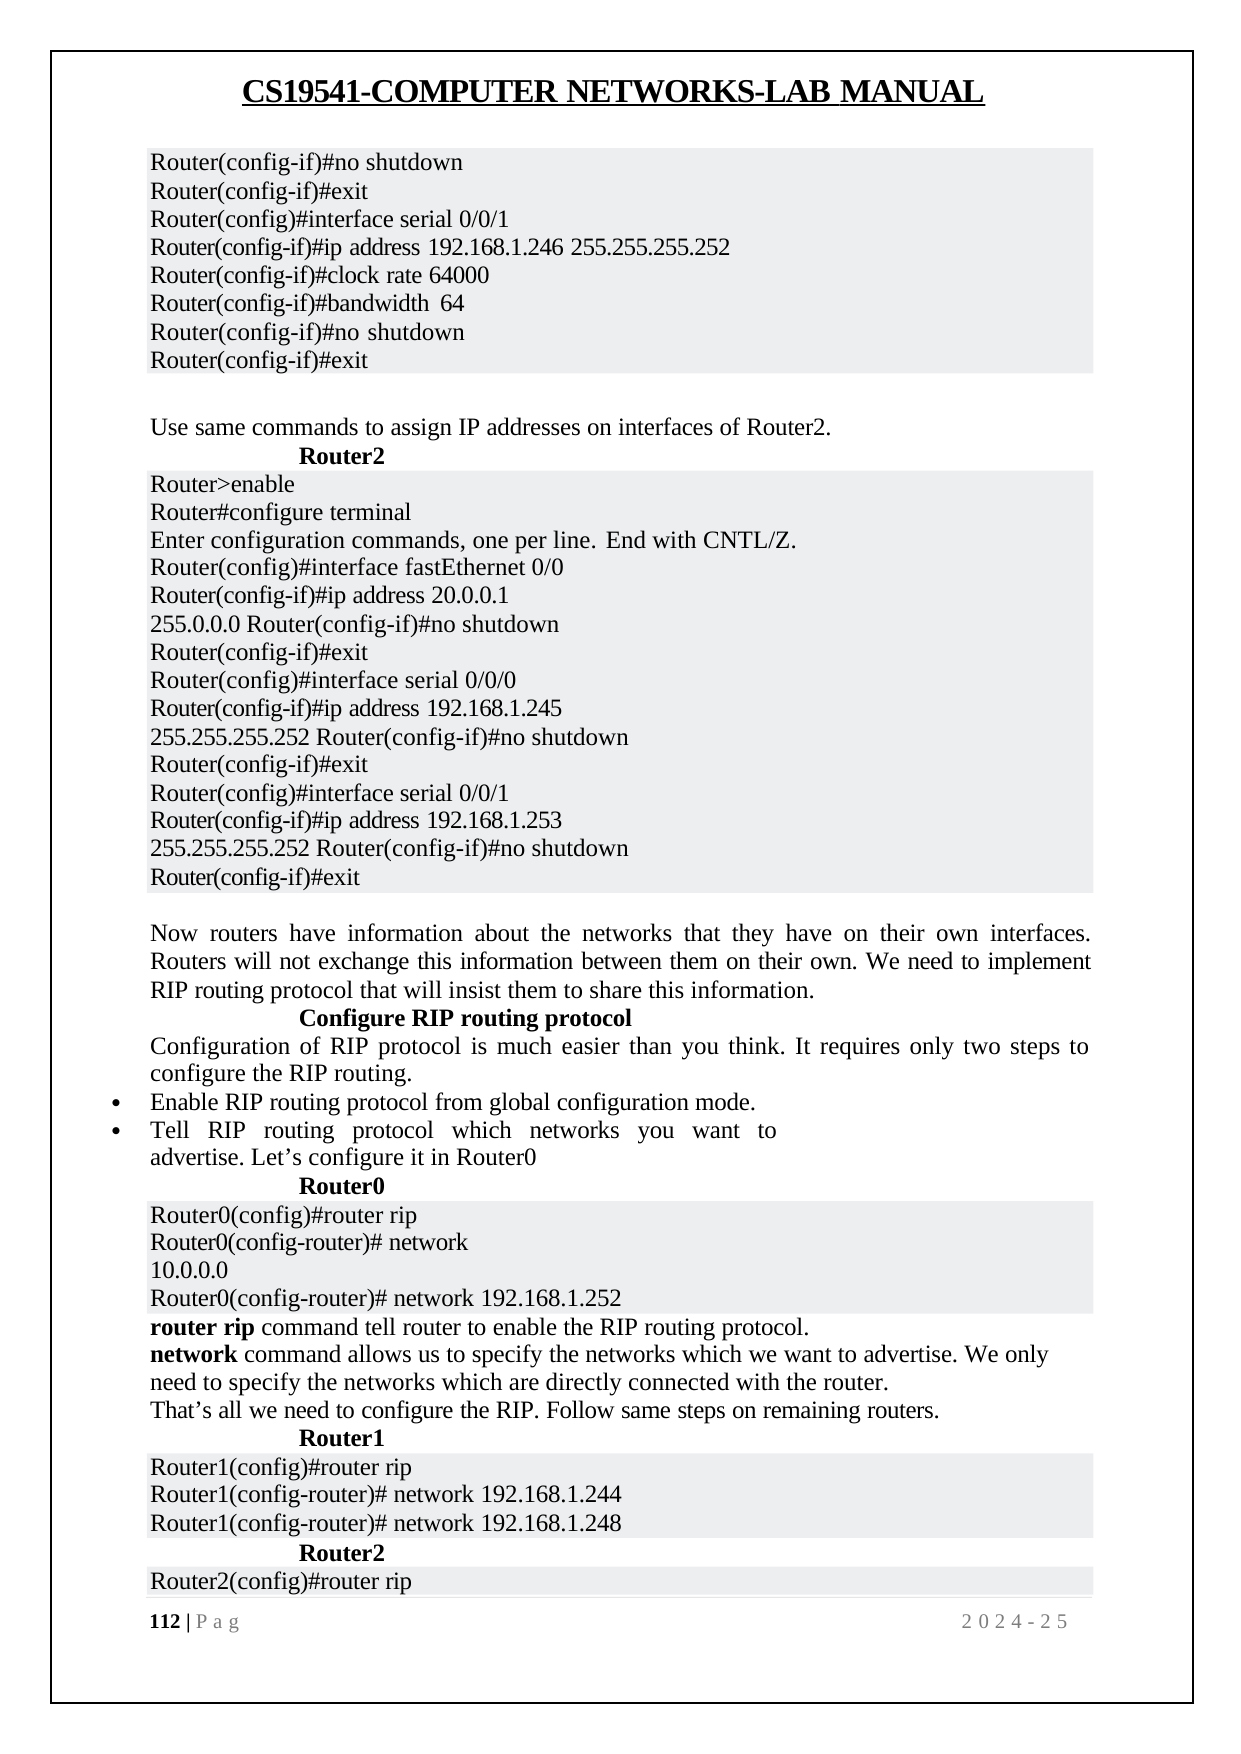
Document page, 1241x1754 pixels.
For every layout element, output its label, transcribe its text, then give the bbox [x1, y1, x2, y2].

text Configuration of RIP protocol is much easier than you think. It requires only two steps to configure the RIP routing. [150, 1032, 1090, 1087]
list Tell RIP routing protocol which networks you want to advertise. Let’s configure it in Router0 [112, 1116, 777, 1171]
text Configure RIP routing protocol [298, 1003, 1192, 1032]
list Enable RIP routing protocol from global configuration mode. [112, 1087, 1192, 1116]
text Router1 [298, 1424, 1192, 1453]
text network command allows us to specify the networks which we want to advertise. We only need to specify the networks which are directly connected with the router. [150, 1340, 1089, 1395]
text Now routers have information about the networks that they have on their own interfaces. Routers will not exchange this information between them on their own. We need to implement RIP routing protocol that will insist them to share this information. [150, 893, 1092, 1003]
text Use same commands to assign IP addresses on interfaces of Router2. [150, 412, 1192, 441]
text Router2 [298, 1453, 1192, 1567]
text Router0 [298, 1171, 1192, 1200]
text Router2 [298, 441, 1192, 470]
text router rip command tell router to enable the RIP routing protocol. [150, 1200, 1192, 1340]
text That’s all we need to configure the RIP. Follow same steps on remaining routers. [150, 1395, 1192, 1424]
